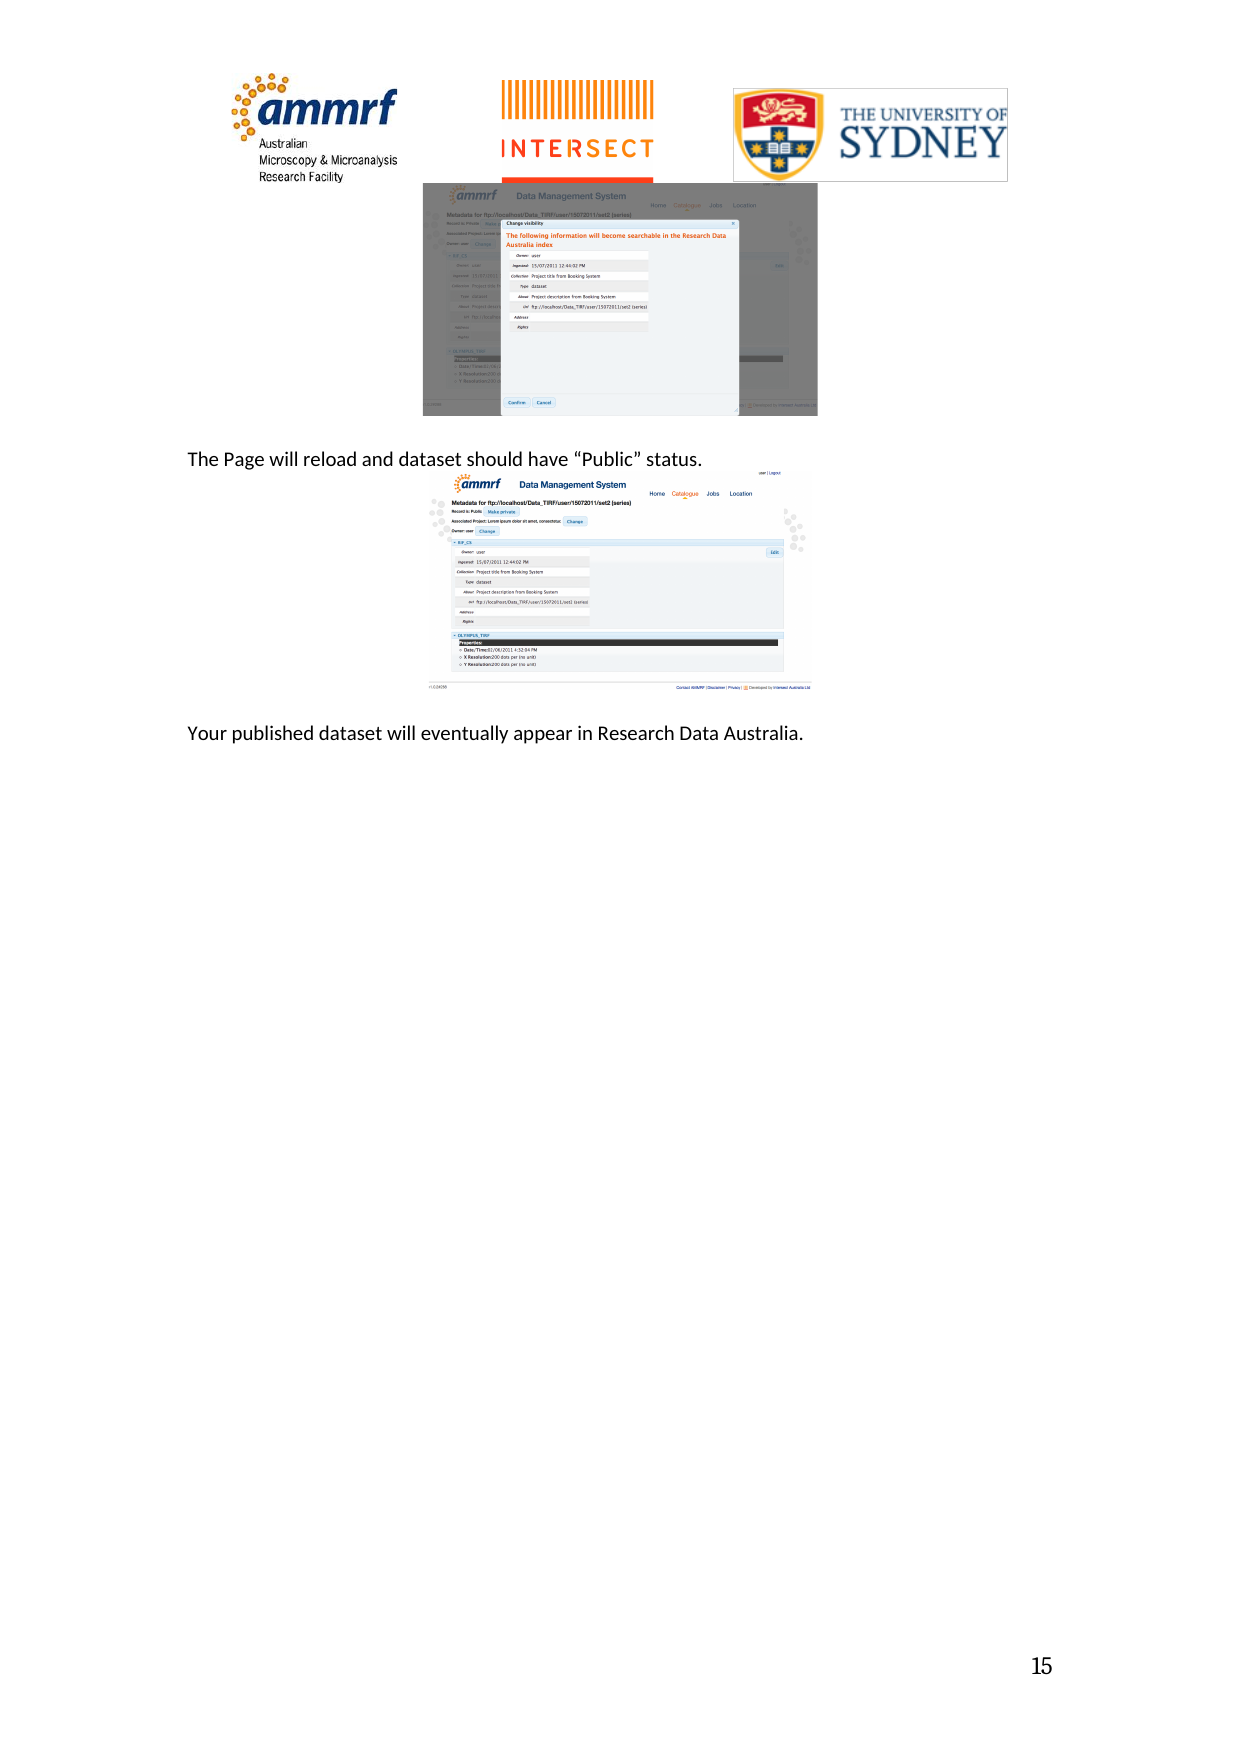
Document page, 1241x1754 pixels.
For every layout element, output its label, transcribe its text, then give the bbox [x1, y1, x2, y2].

picture [428, 471, 812, 690]
picture [422, 80, 818, 416]
text The Page will reload and dataset should have “Public” status. [187, 446, 1053, 472]
picture [231, 73, 398, 183]
text Your published dataset will eventually appear in Research Data Australia. [187, 720, 1053, 746]
